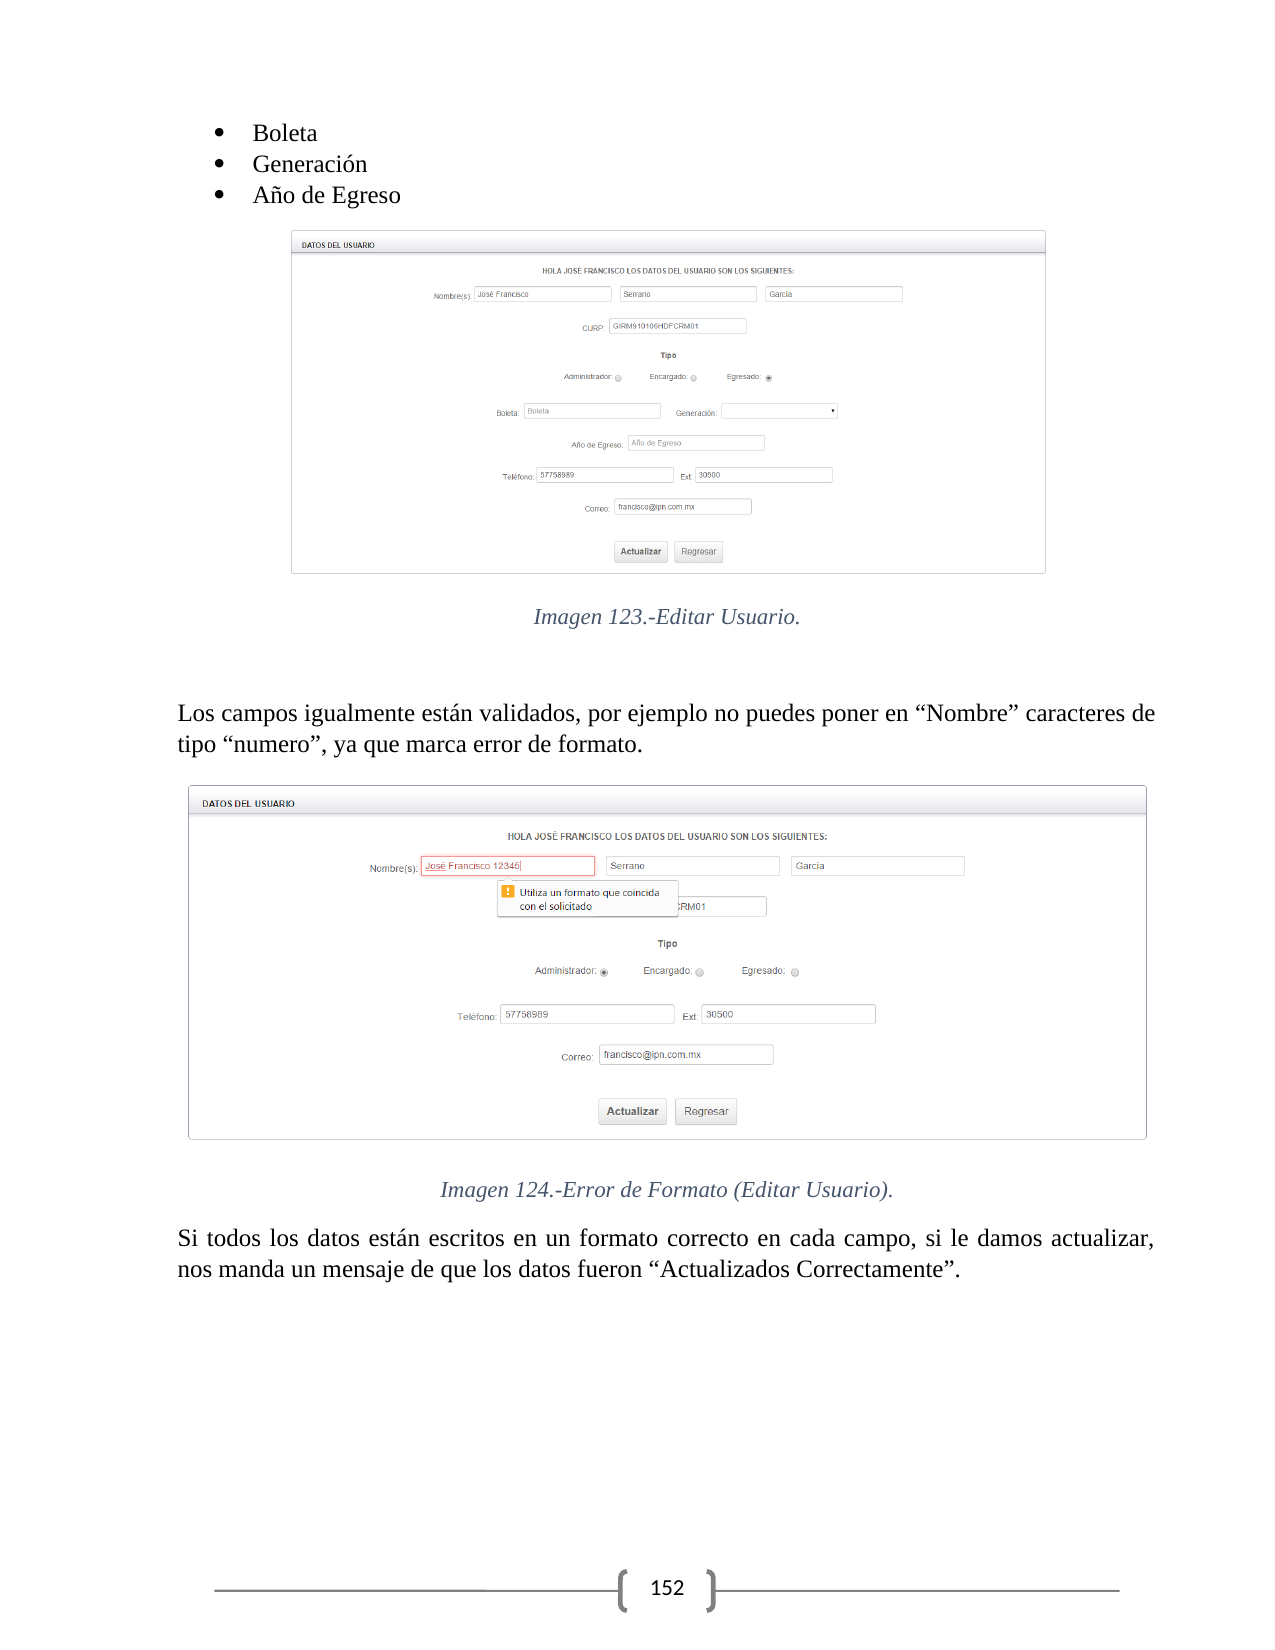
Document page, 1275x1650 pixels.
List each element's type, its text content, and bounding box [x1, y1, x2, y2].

list Generación [215, 149, 1157, 178]
text Si todos los datos están escritos en un formato correcto en cada campo, si le damos actualizar, nos manda un mensaje de que los datos fueron “Actualizados Correctamente”. [177, 1223, 1157, 1283]
list Boleta [215, 118, 1157, 147]
list Año de Egreso [215, 180, 1157, 209]
picture [177, 776, 1156, 1158]
text Los campos igualmente están validados, por ejemplo no puedes poner en “Nombre” caracteres de tipo “numero”, ya que marca error de formato. [177, 698, 1157, 758]
text Imagen 124.-Error de Formato (Editar Usuario). [177, 1176, 1157, 1202]
picture [282, 227, 1052, 585]
text Imagen 123.-Editar Usuario. [177, 603, 1157, 629]
